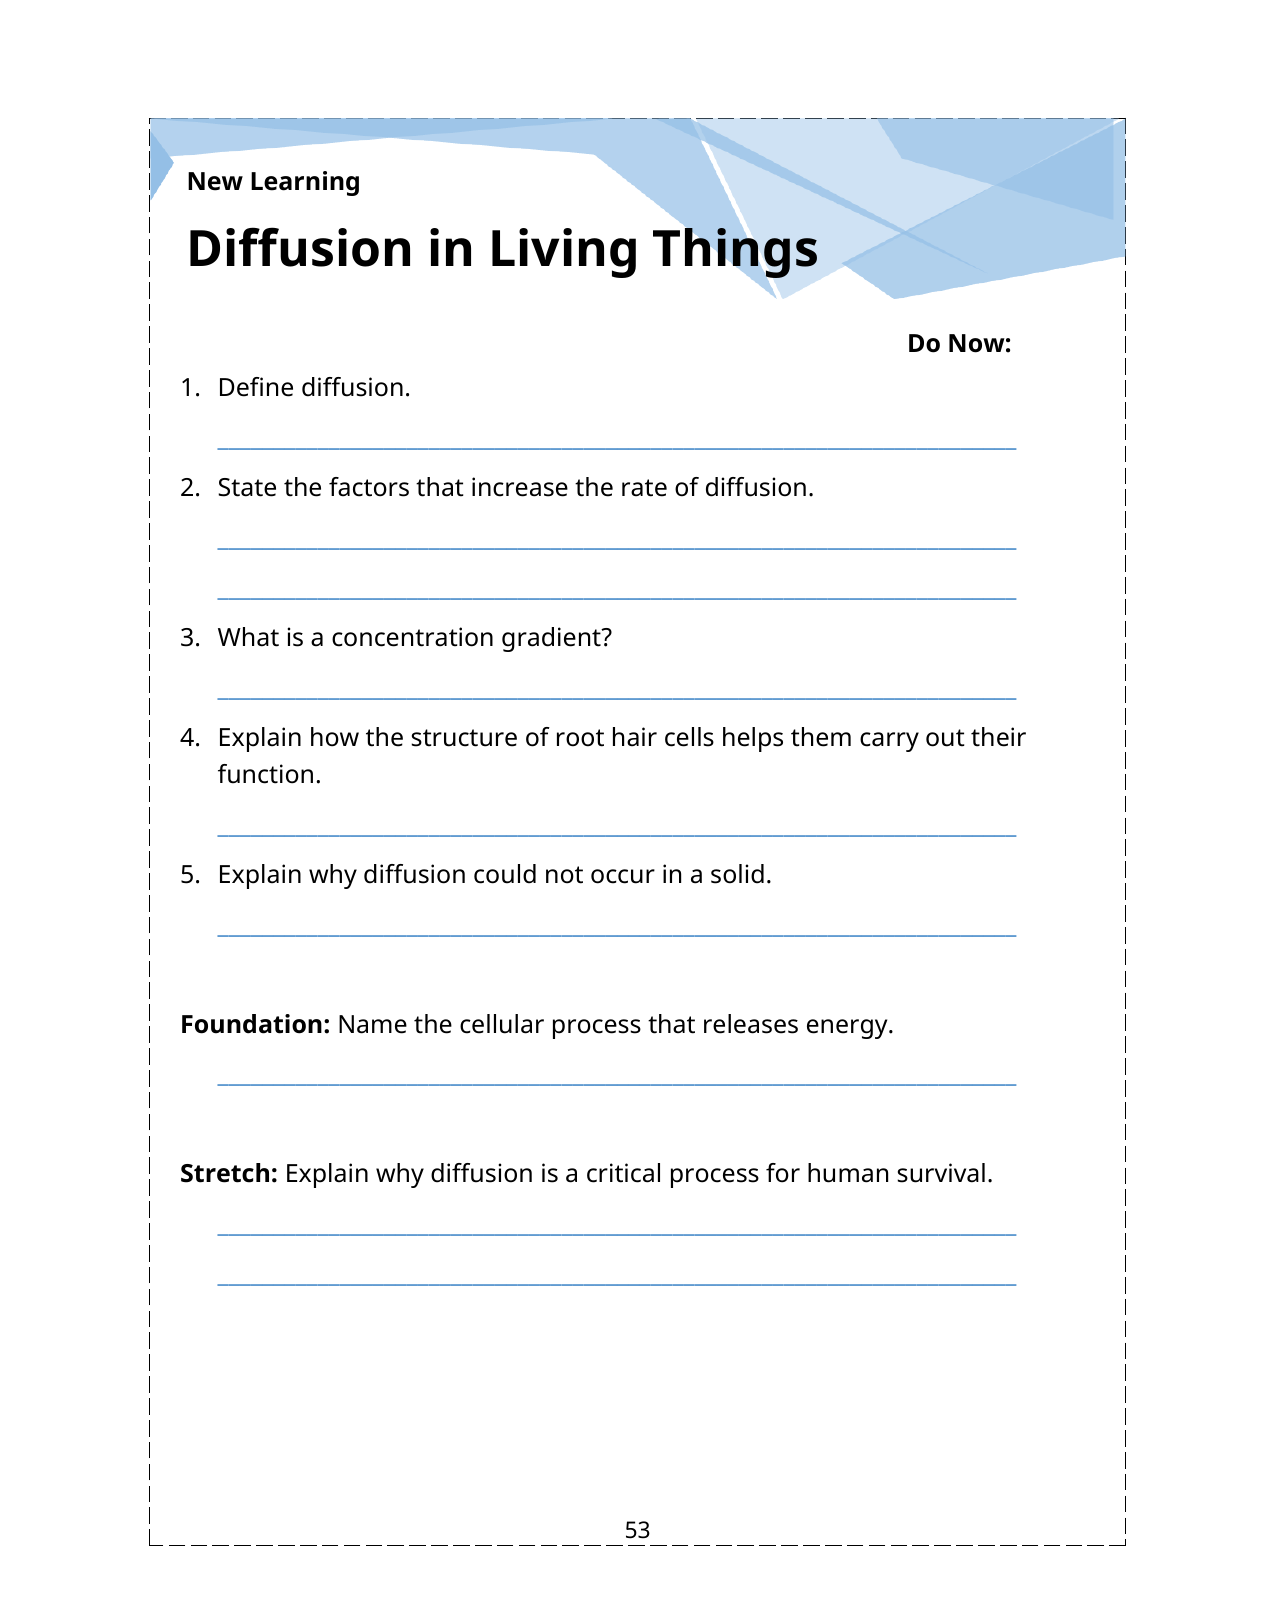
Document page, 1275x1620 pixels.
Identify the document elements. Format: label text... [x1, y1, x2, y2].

list State the factors that increase the rate of diffusion. [180, 470, 1125, 504]
list Explain how the structure of root hair cells helps them carry out their function. [180, 719, 1125, 791]
text ________________________________________________________________________ [217, 420, 1125, 454]
text Do Now: [150, 299, 1125, 358]
list What is a concentration gradient? [180, 619, 1125, 654]
text ________________________________________________________________________ [217, 1206, 1125, 1240]
picture [150, 118, 1126, 299]
text Foundation: Name the cellular process that releases energy. [180, 1006, 1125, 1040]
text ________________________________________________________________________ [217, 520, 1125, 554]
list Explain why diffusion could not occur in a solid. [180, 857, 1125, 891]
text ________________________________________________________________________ [217, 807, 1125, 841]
text ________________________________________________________________________ [217, 1256, 1125, 1290]
text ________________________________________________________________________ [217, 1056, 1125, 1090]
text ________________________________________________________________________ [217, 906, 1125, 941]
text ________________________________________________________________________ [217, 570, 1125, 604]
text ________________________________________________________________________ [217, 669, 1125, 703]
text Stretch: Explain why diffusion is a critical process for human survival. [180, 1156, 1125, 1190]
list Define diffusion. [180, 370, 1125, 404]
